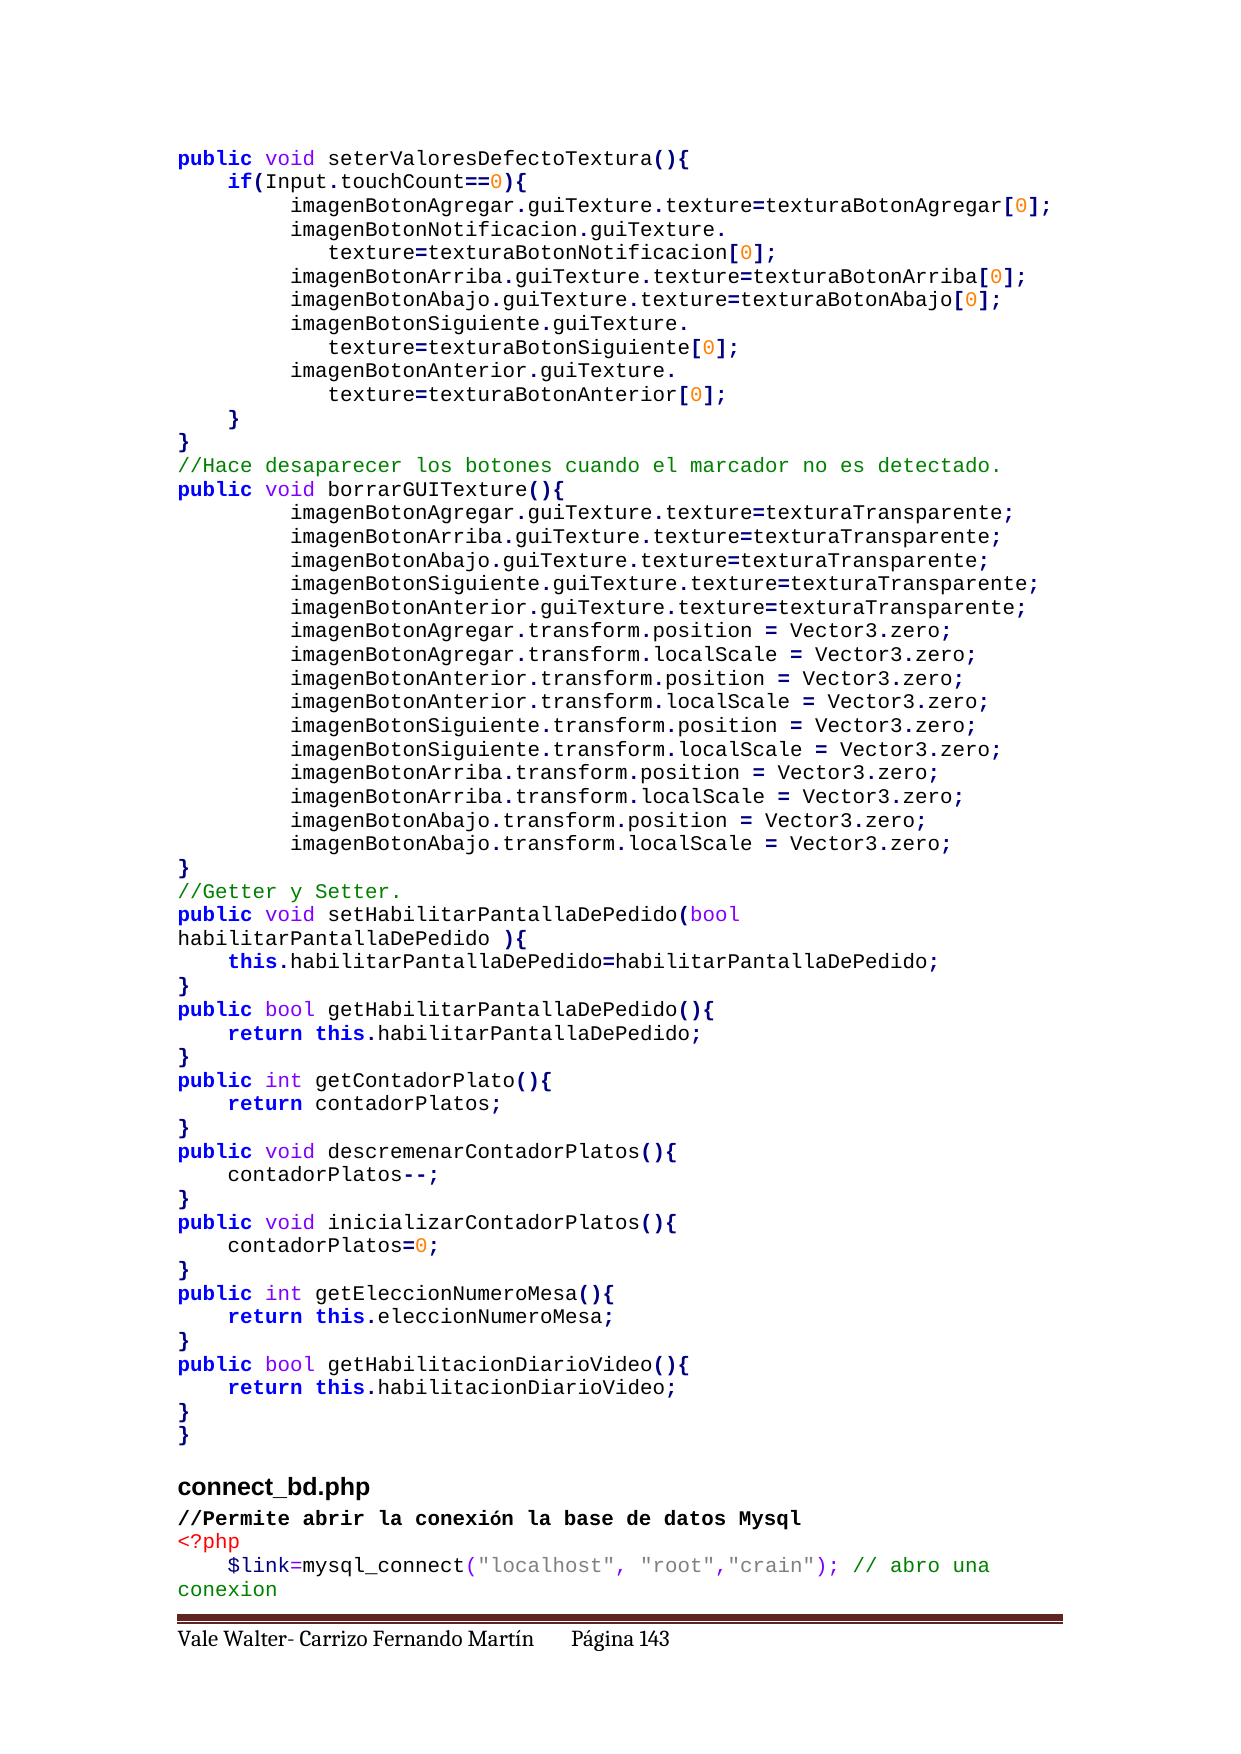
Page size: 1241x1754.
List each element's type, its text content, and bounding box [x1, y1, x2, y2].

text imagenBotonArriba.guiTexture.texture=texturaBotonArriba[0]; [177, 266, 1063, 289]
text texture=texturaBotonSiguiente[0]; [177, 337, 1063, 360]
text texture=texturaBotonNotificacion[0]; [177, 242, 1063, 266]
text } [177, 975, 1063, 999]
text imagenBotonAbajo.transform.localScale = Vector3.zero; [177, 833, 1063, 857]
text imagenBotonAnterior.guiTexture. [177, 360, 1063, 384]
text } [177, 1401, 1063, 1424]
text contadorPlatos--; [177, 1164, 1063, 1188]
text $link=mysql_connect("localhost", "root","crain"); // abro una conexion [177, 1555, 1063, 1602]
text return contadorPlatos; [177, 1093, 1063, 1117]
text } [177, 1424, 1063, 1448]
text connect_bd.php [177, 1472, 1063, 1501]
text } [177, 1259, 1063, 1283]
text imagenBotonAnterior.transform.position = Vector3.zero; [177, 668, 1063, 691]
text } [177, 1188, 1063, 1212]
text imagenBotonNotificacion.guiTexture. [177, 218, 1063, 242]
text imagenBotonSiguiente.transform.localScale = Vector3.zero; [177, 739, 1063, 762]
text } [177, 1330, 1063, 1353]
text imagenBotonSiguiente.guiTexture. [177, 313, 1063, 337]
text //Hace desaparecer los botones cuando el marcador no es detectado. [177, 455, 1063, 479]
text imagenBotonAgregar.transform.localScale = Vector3.zero; [177, 644, 1063, 668]
text public void seterValoresDefectoTextura(){ [177, 148, 1063, 171]
text } [177, 431, 1063, 455]
text public int getContadorPlato(){ [177, 1070, 1063, 1093]
text imagenBotonAgregar.transform.position = Vector3.zero; [177, 621, 1063, 644]
text imagenBotonAgregar.guiTexture.texture=texturaTransparente; [177, 502, 1063, 526]
text imagenBotonAbajo.guiTexture.texture=texturaTransparente; [177, 549, 1063, 573]
text imagenBotonArriba.guiTexture.texture=texturaTransparente; [177, 526, 1063, 549]
text //Permite abrir la conexión la base de datos Mysql [177, 1505, 1063, 1531]
text imagenBotonAnterior.transform.localScale = Vector3.zero; [177, 691, 1063, 715]
text imagenBotonSiguiente.guiTexture.texture=texturaTransparente; [177, 573, 1063, 597]
text //Getter y Setter. [177, 881, 1063, 904]
text } [177, 1117, 1063, 1141]
text public void descremenarContadorPlatos(){ [177, 1141, 1063, 1164]
text if(Input.touchCount==0){ [177, 171, 1063, 195]
text public bool getHabilitarPantallaDePedido(){ [177, 999, 1063, 1022]
text } [177, 1046, 1063, 1070]
text imagenBotonSiguiente.transform.position = Vector3.zero; [177, 715, 1063, 739]
text public void setHabilitarPantallaDePedido(bool habilitarPantallaDePedido ){ [177, 904, 1063, 952]
text } [177, 408, 1063, 431]
text imagenBotonArriba.transform.localScale = Vector3.zero; [177, 786, 1063, 810]
text contadorPlatos=0; [177, 1235, 1063, 1259]
text return this.habilitacionDiarioVideo; [177, 1377, 1063, 1401]
text imagenBotonArriba.transform.position = Vector3.zero; [177, 762, 1063, 786]
text } [177, 857, 1063, 881]
text public void inicializarContadorPlatos(){ [177, 1212, 1063, 1235]
text texture=texturaBotonAnterior[0]; [177, 384, 1063, 408]
text this.habilitarPantallaDePedido=habilitarPantallaDePedido; [177, 952, 1063, 975]
text imagenBotonAbajo.transform.position = Vector3.zero; [177, 810, 1063, 833]
text return this.habilitarPantallaDePedido; [177, 1022, 1063, 1046]
text return this.eleccionNumeroMesa; [177, 1306, 1063, 1330]
text imagenBotonAnterior.guiTexture.texture=texturaTransparente; [177, 597, 1063, 621]
text public bool getHabilitacionDiarioVideo(){ [177, 1353, 1063, 1377]
text public void borrarGUITexture(){ [177, 479, 1063, 502]
text imagenBotonAgregar.guiTexture.texture=texturaBotonAgregar[0]; [177, 195, 1063, 218]
text <?php [177, 1531, 1063, 1555]
text imagenBotonAbajo.guiTexture.texture=texturaBotonAbajo[0]; [177, 289, 1063, 313]
text public int getEleccionNumeroMesa(){ [177, 1283, 1063, 1306]
